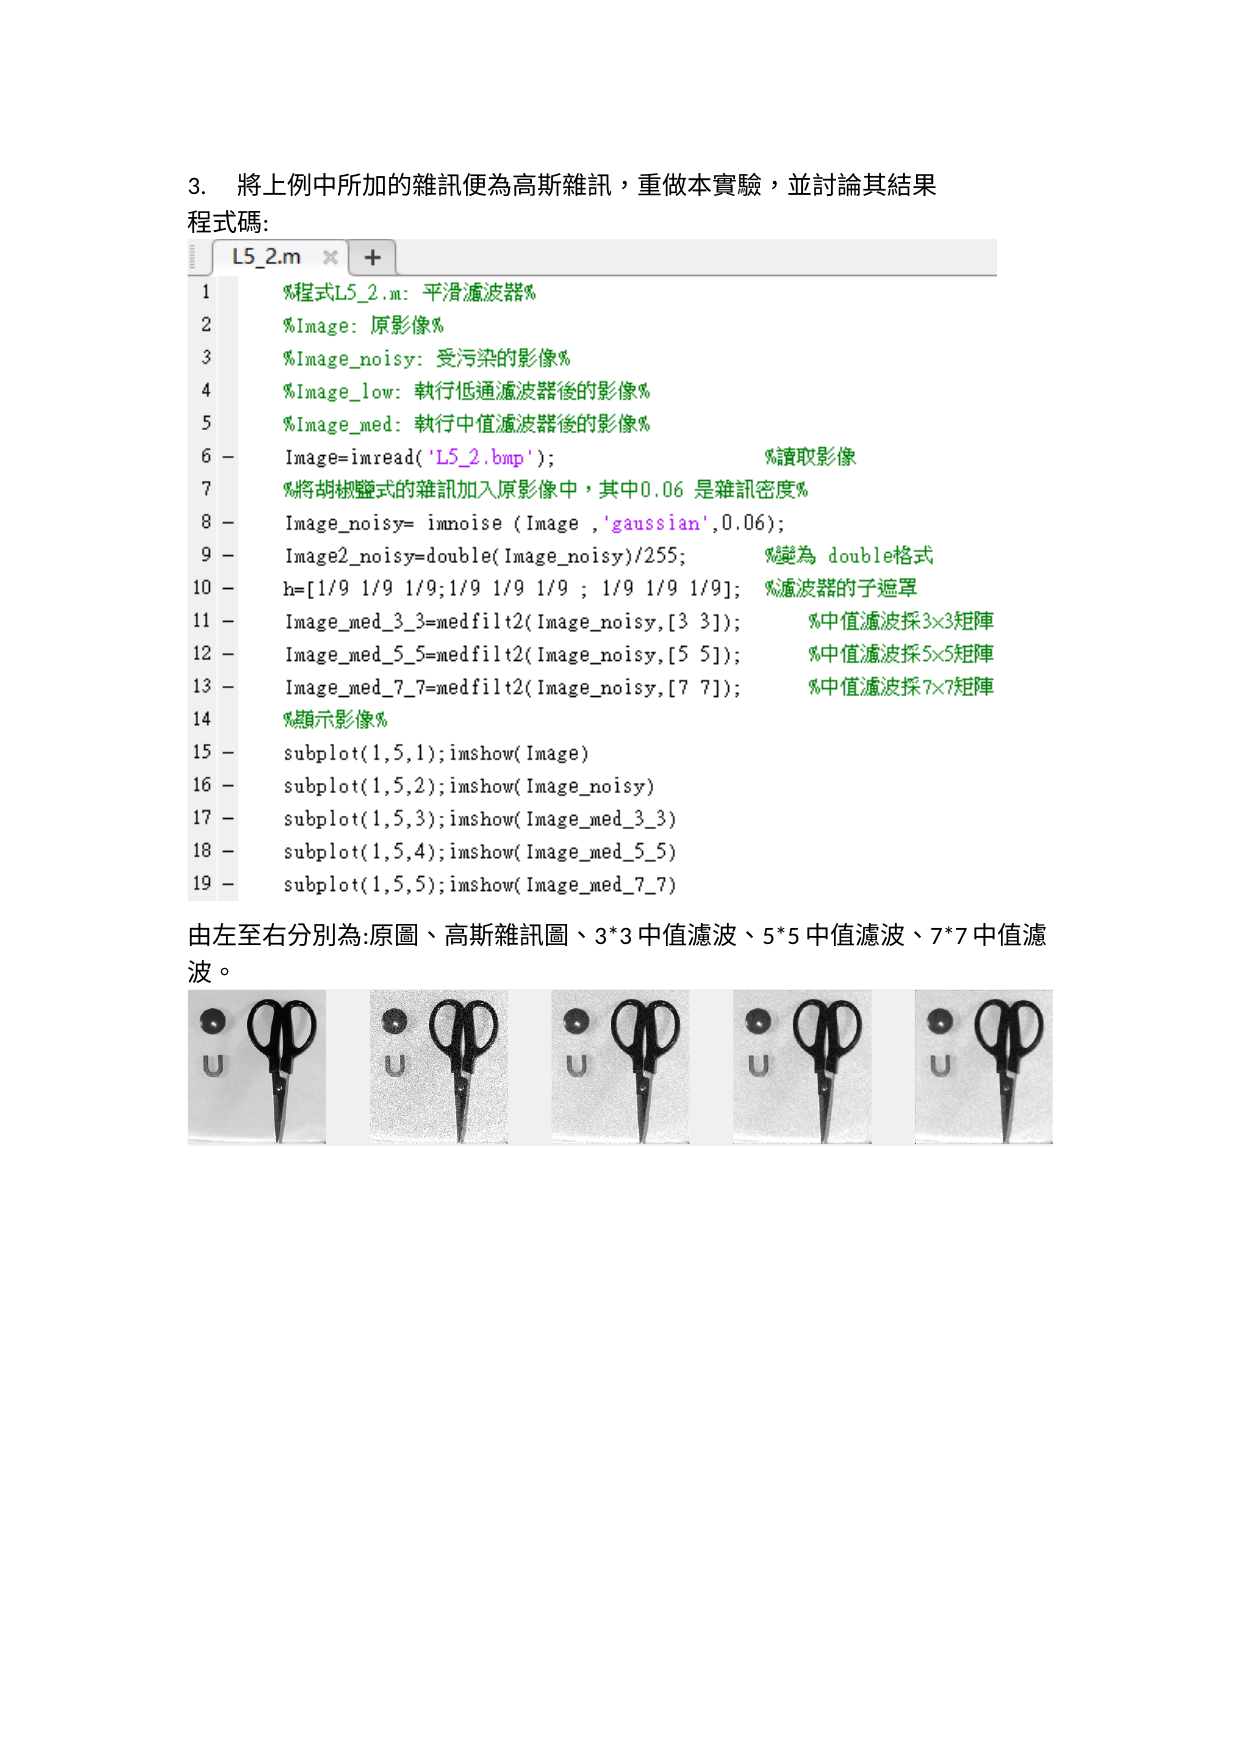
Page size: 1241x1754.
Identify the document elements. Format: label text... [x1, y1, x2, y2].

text 由左至右分別為:原圖、高斯雜訊圖、3*3中值濾波、5*5中值濾波、7*7中值濾波。 [187, 914, 1053, 989]
picture [187, 239, 997, 901]
list 將上例中所加的雜訊便為高斯雜訊，重做本實驗，並討論其結果 [187, 164, 1053, 202]
picture [187, 989, 1053, 1146]
text 程式碼: [187, 202, 1053, 239]
